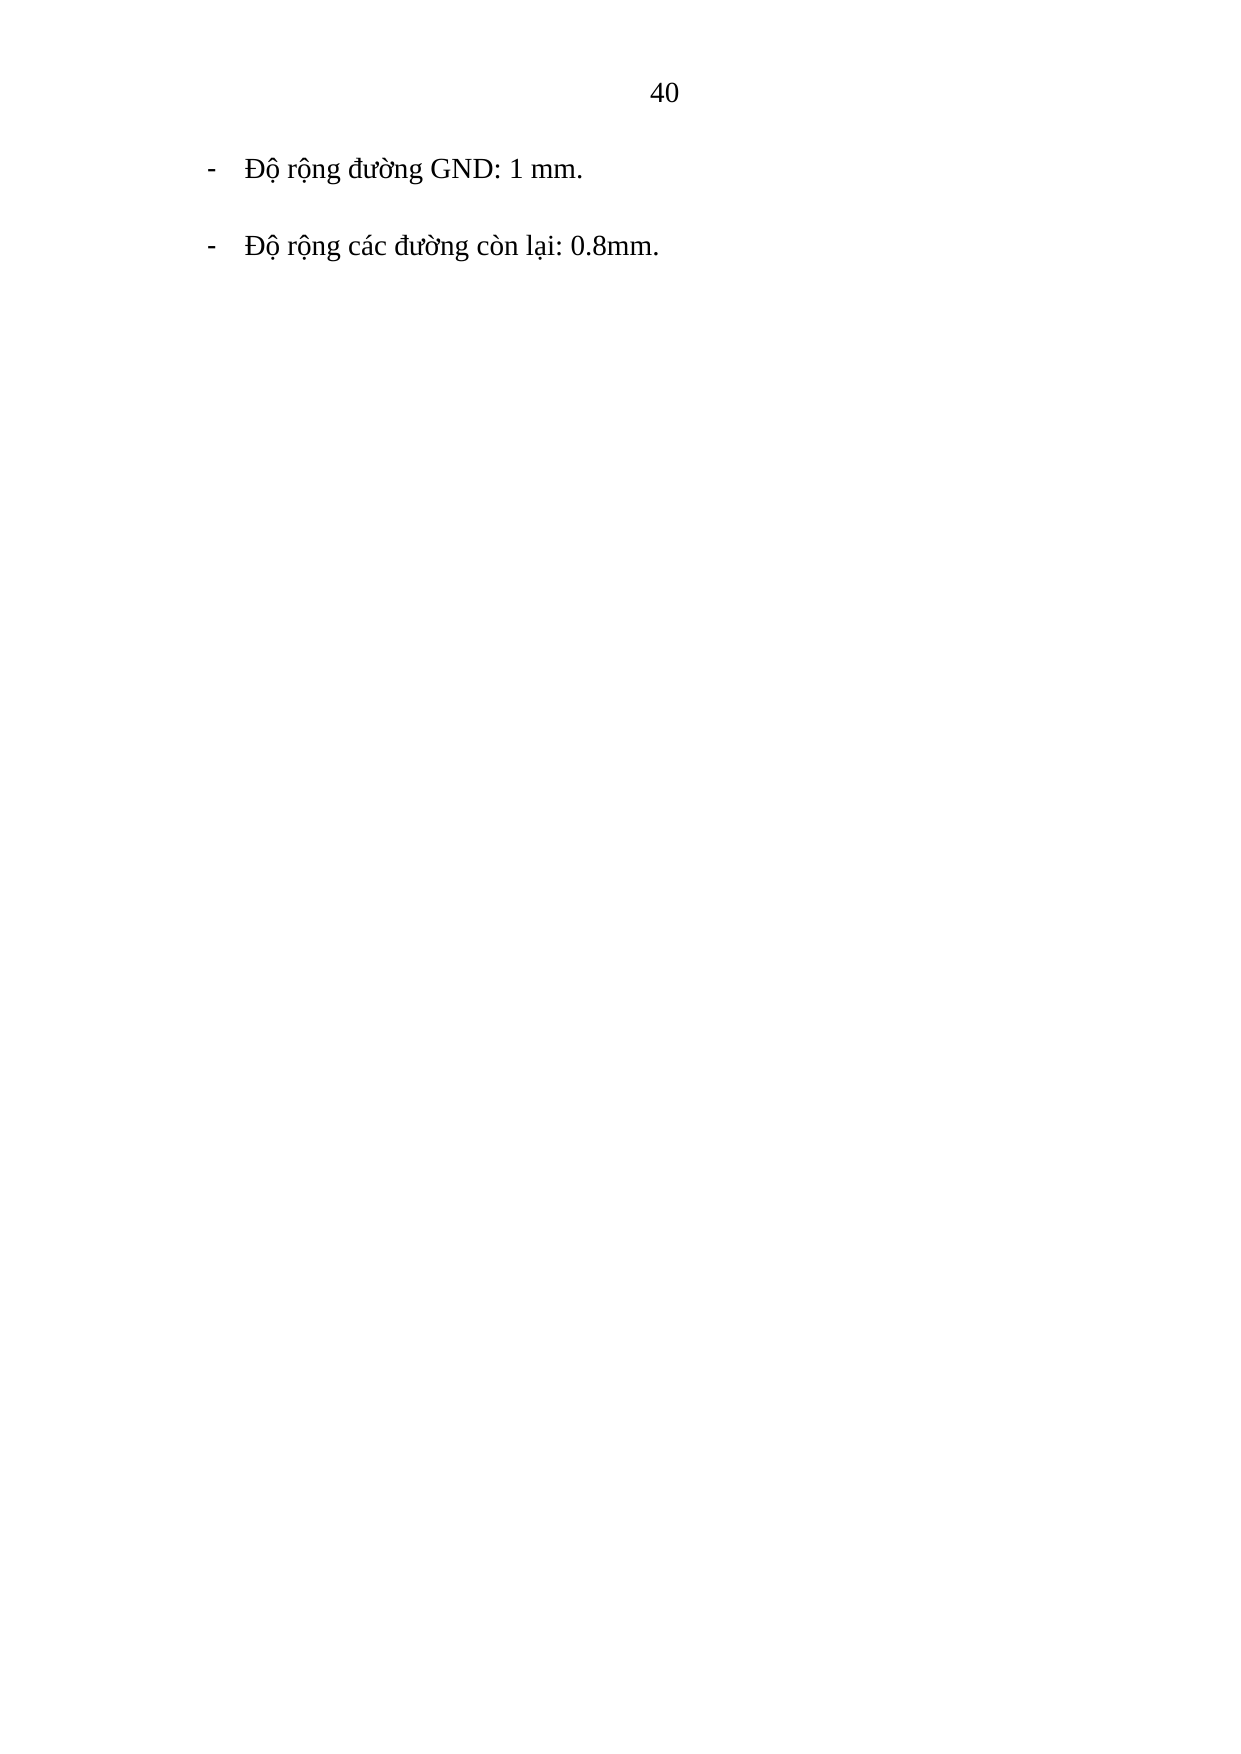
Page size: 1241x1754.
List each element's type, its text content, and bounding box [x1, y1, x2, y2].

list Độ rộng các đường còn lại: 0.8mm. [207, 224, 1122, 263]
list Độ rộng đường GND: 1 mm. [207, 148, 1122, 187]
